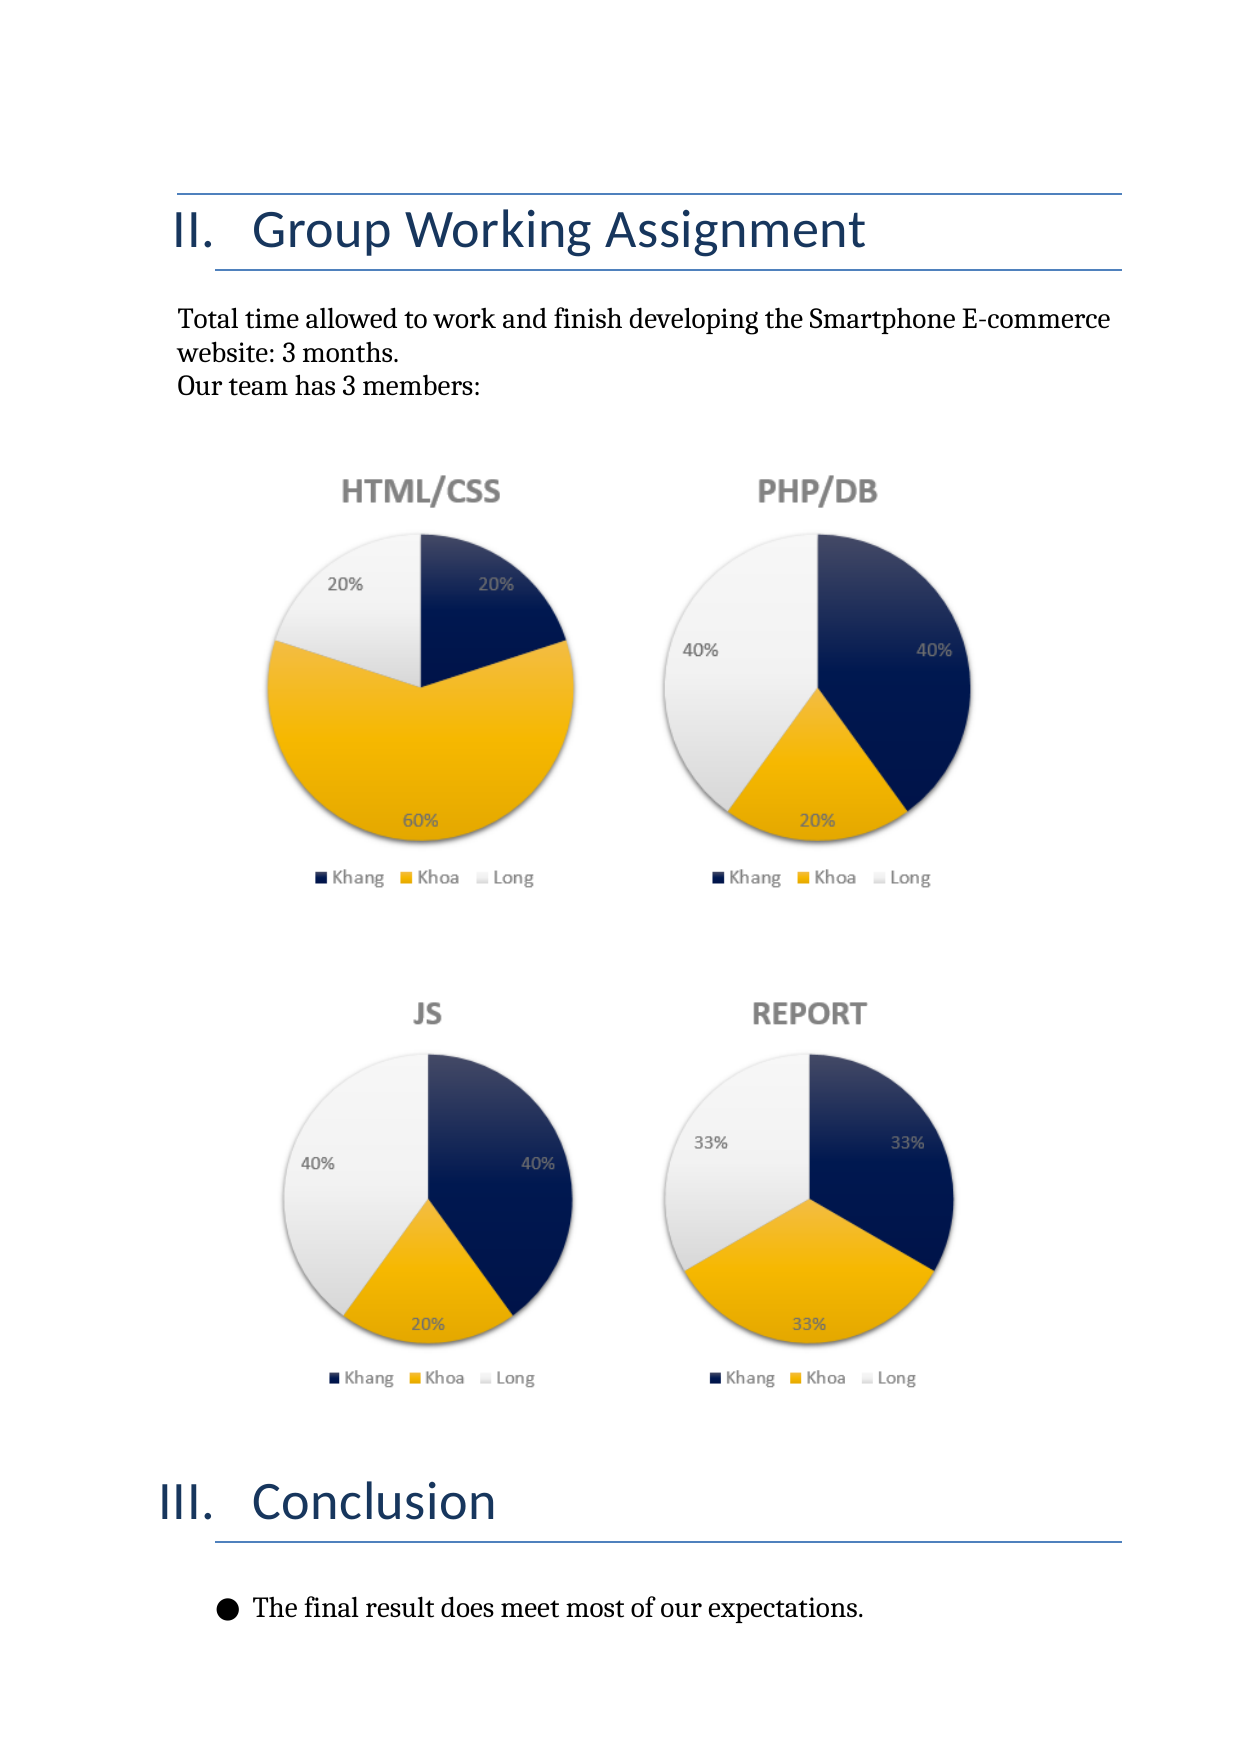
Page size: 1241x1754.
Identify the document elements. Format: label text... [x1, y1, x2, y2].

list The final result does meet most of our expectations. [215, 1575, 1122, 1634]
title Group Working Assignment [215, 195, 1122, 269]
title Conclusion [215, 1467, 1122, 1541]
text Total time allowed to work and finish developing the Smartphone E-commerce website: 3 months. [177, 302, 1122, 369]
text Our team has 3 members: [177, 369, 1122, 403]
picture [270, 955, 969, 1419]
picture [242, 421, 995, 934]
